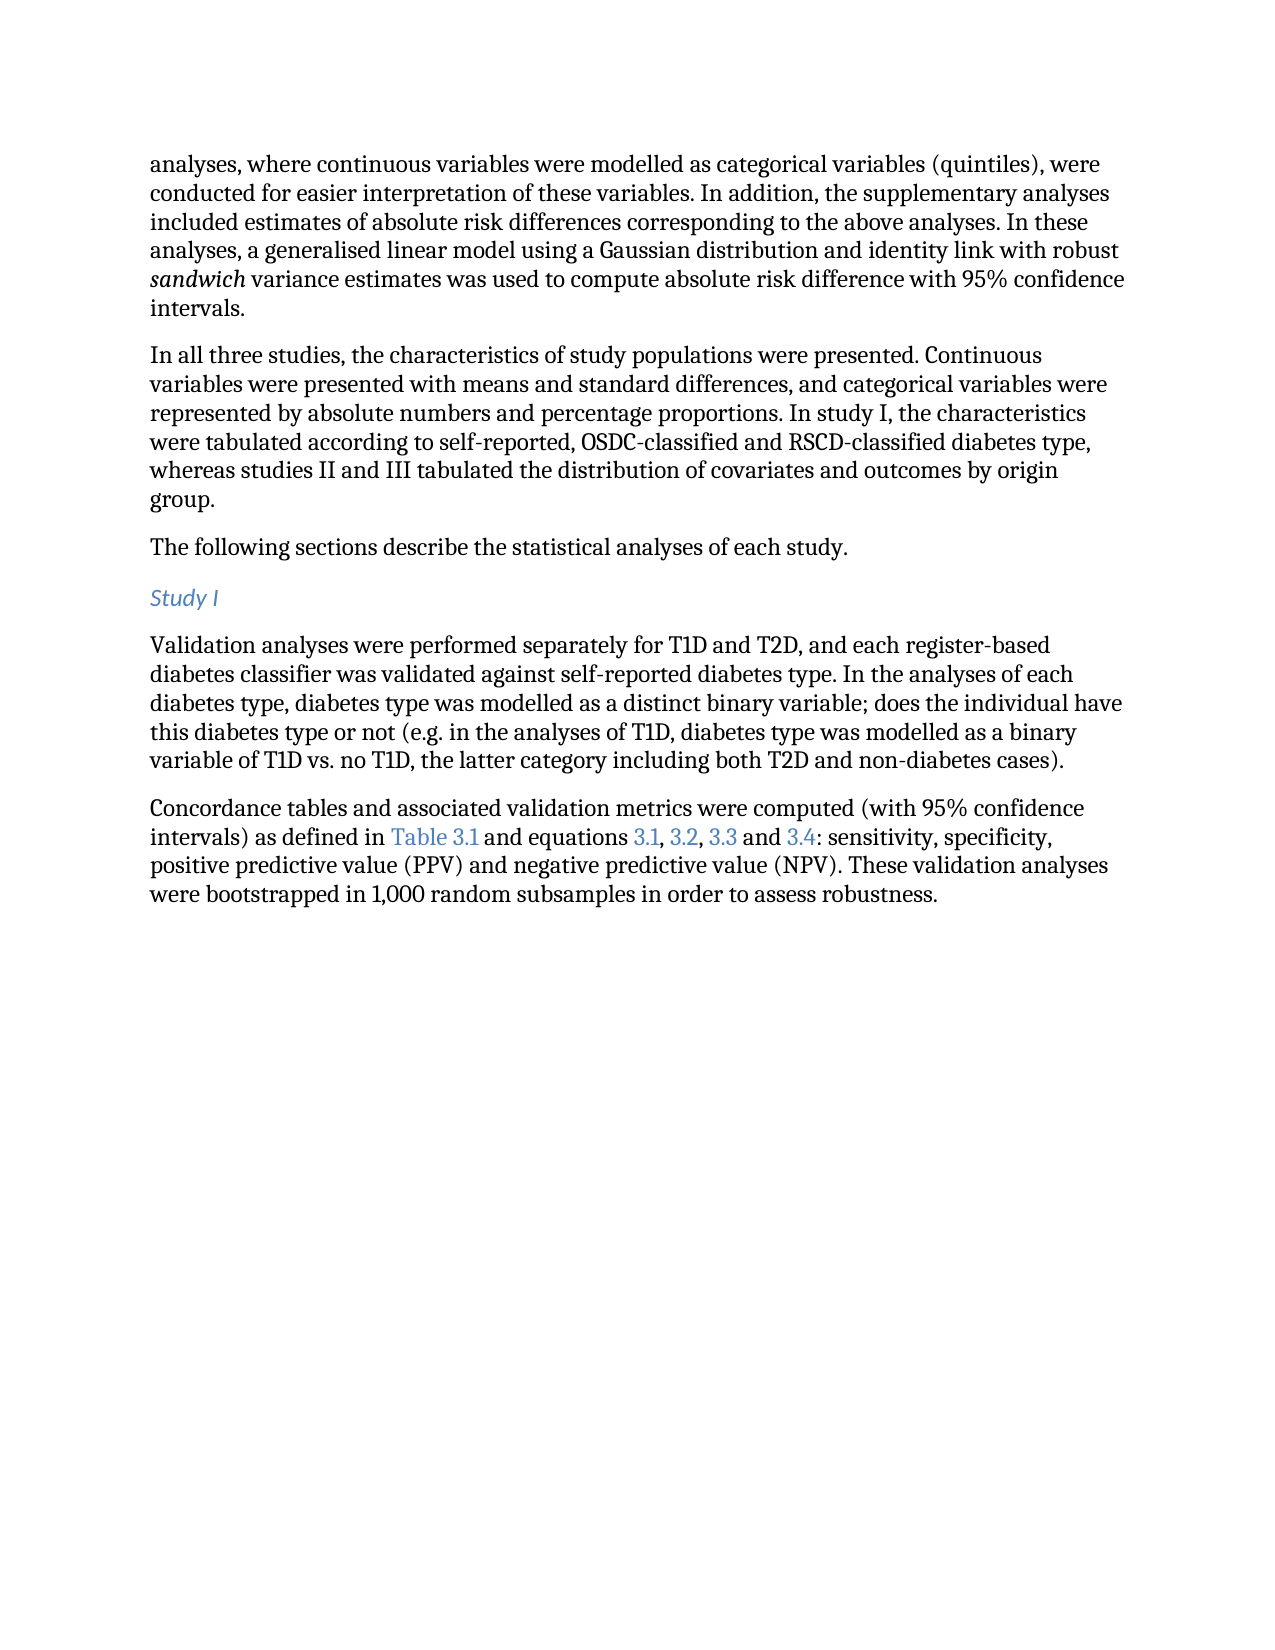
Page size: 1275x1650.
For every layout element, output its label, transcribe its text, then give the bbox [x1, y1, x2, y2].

subtitle Study I [150, 582, 1125, 613]
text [150, 150, 1125, 322]
text The following sections describe the statistical analyses of each study. [150, 532, 1125, 561]
text Validation analyses were performed separately for T1D and T2D, and each register-based diabetes classifier was validated against self-reported diabetes type. In the analyses of each diabetes type, diabetes type was modelled as a distinct binary variable; does the individual have this diabetes type or not (e.g. in the analyses of T1D, diabetes type was modelled as a binary variable of T1D vs. no T1D, the latter category including both T2D and non-diabetes cases). [150, 631, 1125, 775]
text Concordance tables and associated validation metrics were computed (with 95% confidence intervals) as defined in Table 3.1 and equations 3.1, 3.2, 3.3 and 3.4: sensitivity, specificity, positive predictive value (PPV) and negative predictive value (NPV). These validation analyses were bootstrapped in 1,000 random subsamples in order to assess robustness. [150, 794, 1125, 909]
text In all three studies, the characteristics of study populations were presented. Continuous variables were presented with means and standard differences, and categorical variables were represented by absolute numbers and percentage proportions. In study I, the characteristics were tabulated according to self-reported, OSDC-classified and RSCD-classified diabetes type, whereas studies II and III tabulated the distribution of covariates and outcomes by origin group. [150, 341, 1125, 514]
